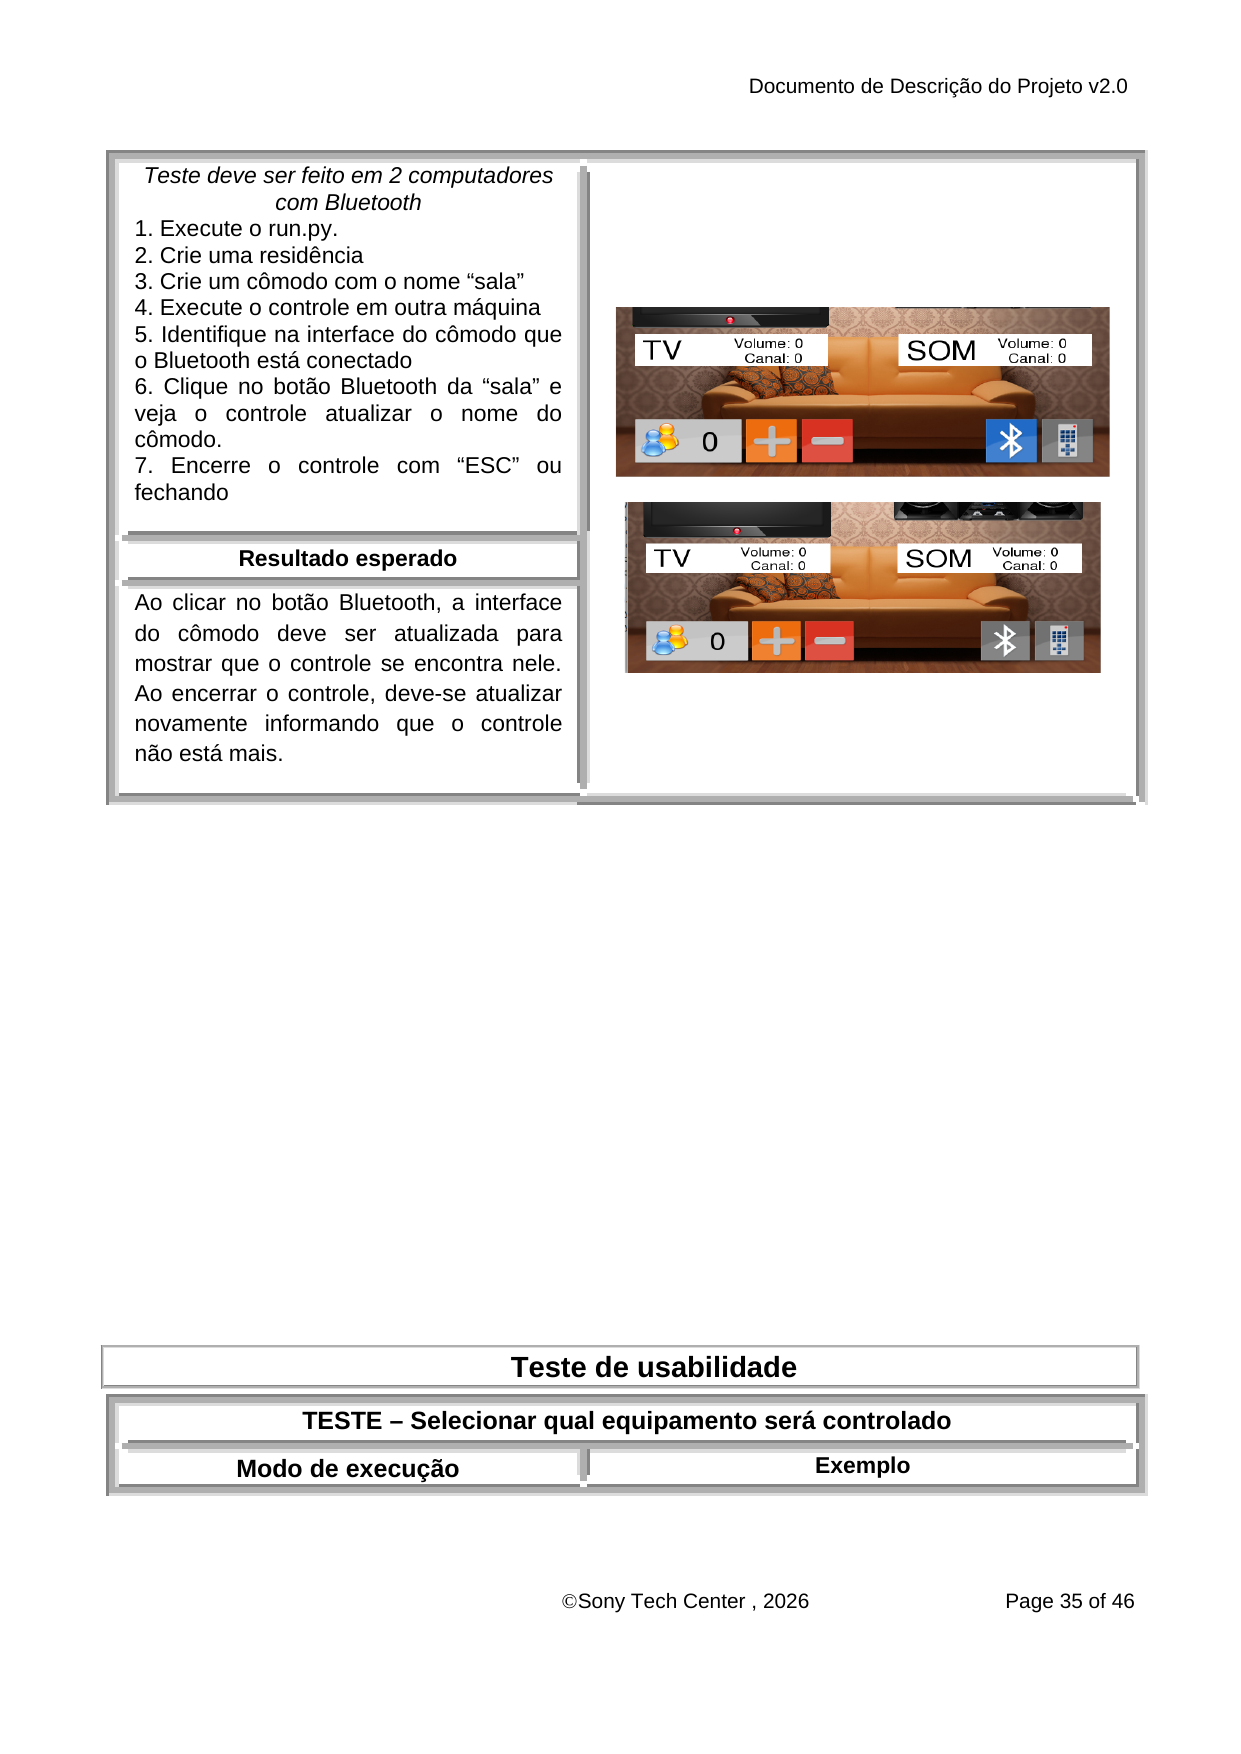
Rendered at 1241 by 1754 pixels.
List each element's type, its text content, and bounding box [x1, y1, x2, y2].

table_cell Ao clicar no botão Bluetooth, a interface do cômodo deve ser atualizada para mostrar que o controle se encontra nele. Ao encerrar o controle, deve-se atualizar novamente informando que o controle não está mais. [115, 577, 583, 792]
picture [615, 307, 1110, 477]
table_cell [584, 159, 1136, 792]
picture [624, 502, 1101, 673]
table_cell Modo de execução [115, 1440, 583, 1484]
table_cell Resultado esperado [115, 531, 577, 577]
table_header TESTE – Selecionar qual equipamento será controlado [119, 1406, 1136, 1440]
table_cell Exemplo [584, 1440, 1139, 1484]
text Teste de usabilidade [104, 1348, 1136, 1385]
table_cell Teste deve ser feito em 2 computadores com Bluetooth 1. Execute o run.py. 2. Crie uma residência 3. Crie um cômodo com o nome “sala” 4. Execute o controle em outra máquina 5. Identifique na interface do cômodo que o Bluetooth está conectado 6. Clique no botão Bluetooth da “sala” e veja o controle atualizar o nome do cômodo. 7. Encerre o controle com “ESC” ou fechando [119, 159, 583, 531]
